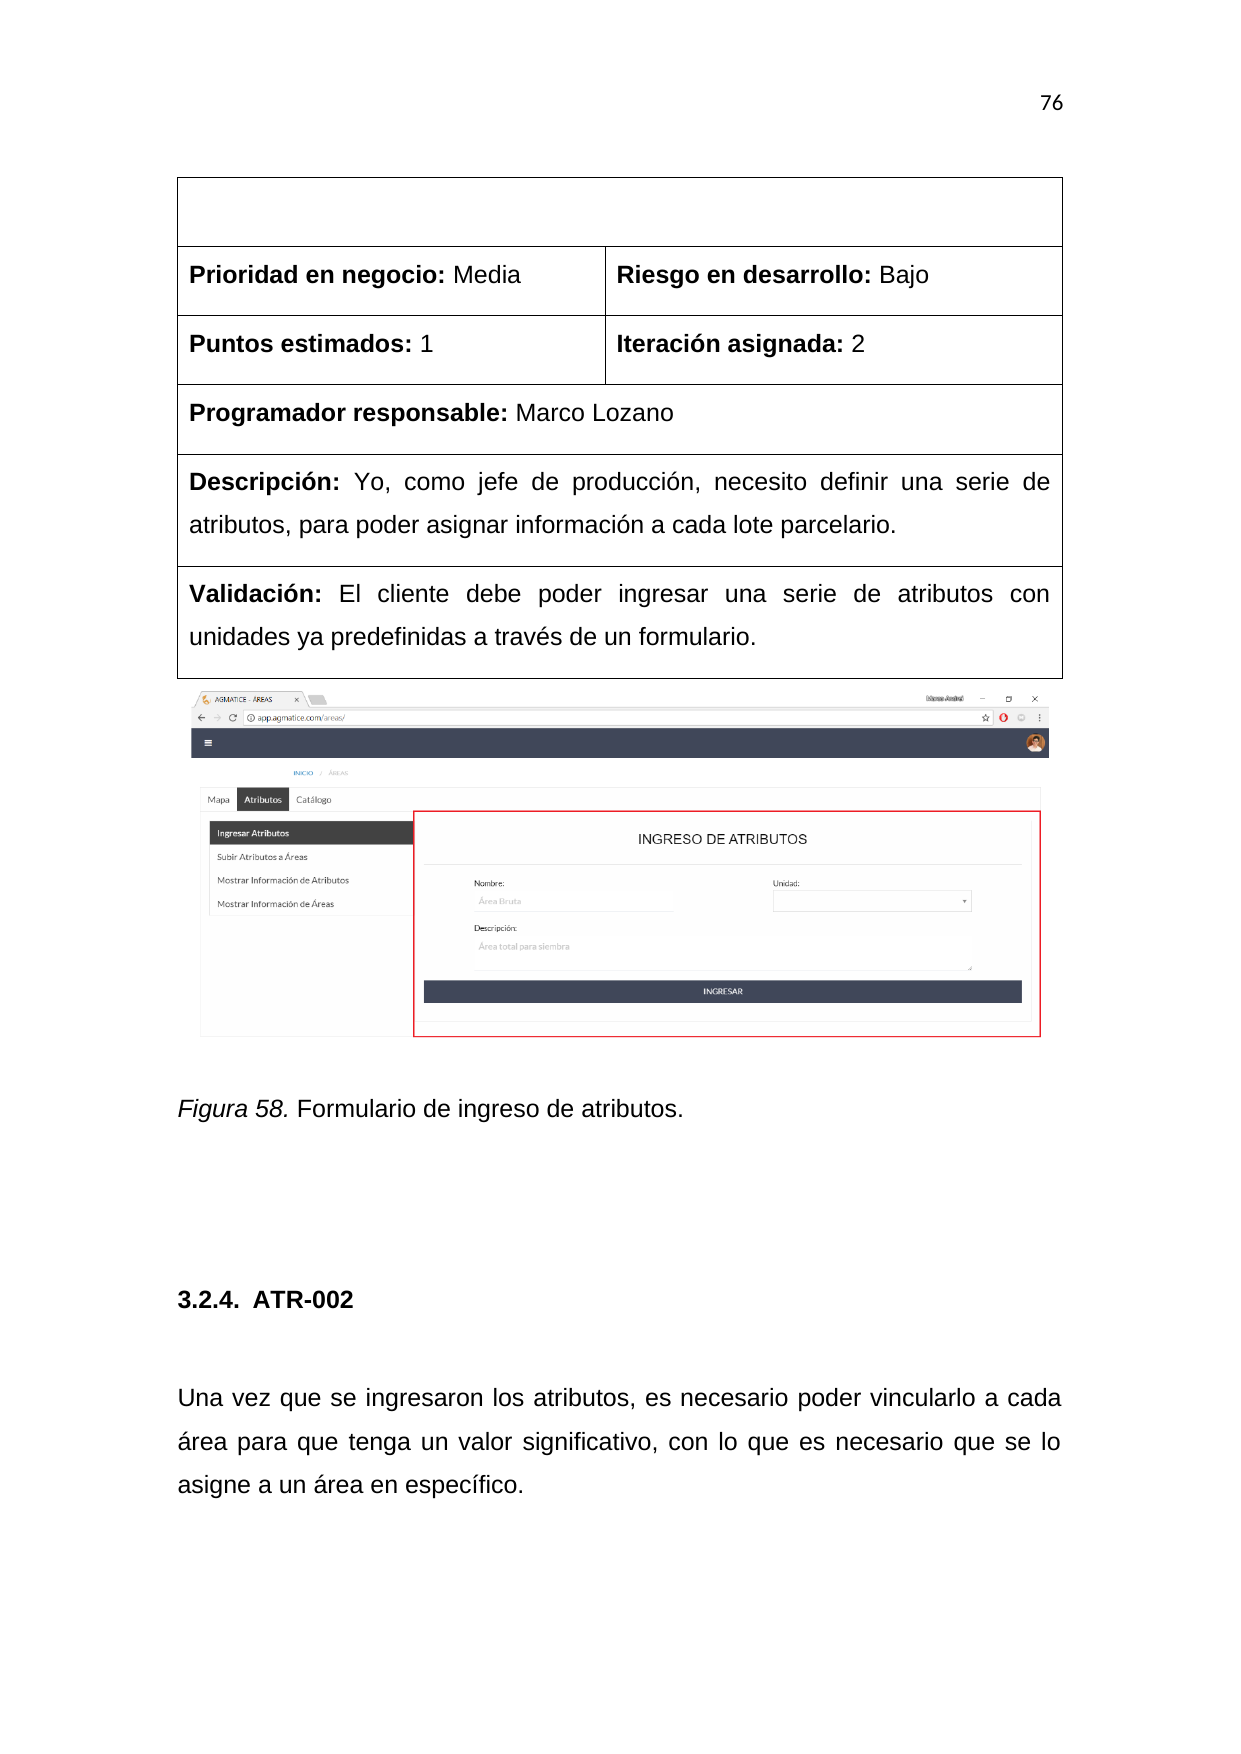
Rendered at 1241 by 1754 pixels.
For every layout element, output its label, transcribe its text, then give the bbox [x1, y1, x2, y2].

text Una vez que se ingresaron los atributos, es necesario poder vincularlo a cada área para que tenga un valor significativo, con lo que es necesario que se lo asigne a un área en específico. [177, 1383, 1063, 1498]
table_cell Descripción: Yo, como jefe de producción, necesito definir una serie de atributos, para poder asignar información a cada lote parcelario. [178, 455, 1062, 566]
text Figura 58. Formulario de ingreso de atributos. [177, 1094, 1063, 1123]
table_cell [178, 178, 1062, 246]
table_cell Riesgo en desarrollo: Bajo [606, 247, 1062, 315]
picture [191, 691, 1049, 1068]
subtitle ATR-002 [177, 1284, 1063, 1313]
table_cell Validación: El cliente debe poder ingresar una serie de atributos con unidades ya predefinidas a través de un formulario. [178, 567, 1062, 678]
table_cell Prioridad en negocio: Media [178, 247, 605, 315]
table_cell Puntos estimados: 1 [178, 316, 605, 384]
table_cell Programador responsable: Marco Lozano [178, 385, 1062, 453]
table_cell Iteración asignada: 2 [606, 316, 1062, 384]
